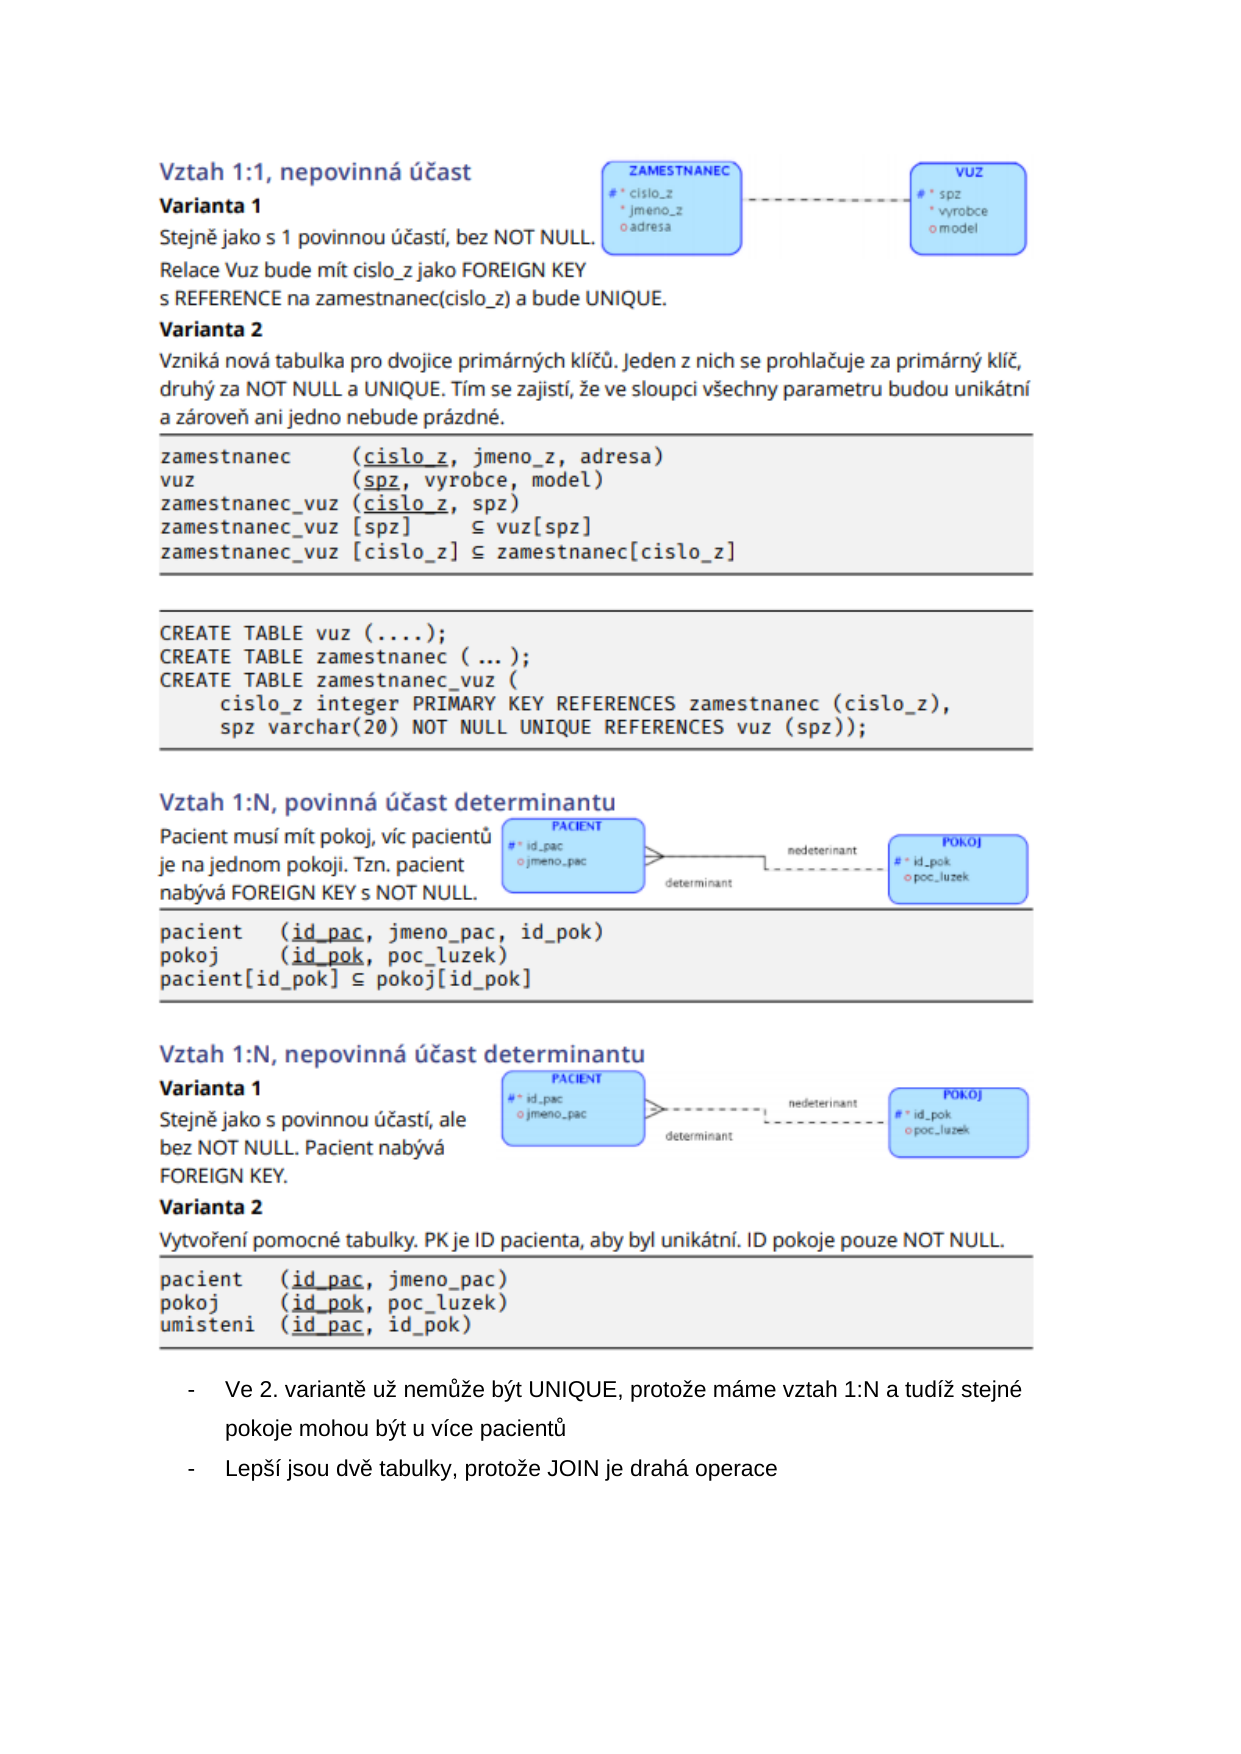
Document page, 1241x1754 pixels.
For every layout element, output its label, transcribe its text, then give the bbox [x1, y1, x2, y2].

list Lepší jsou dvě tabulky, protože JOIN je drahá operace [187, 1455, 1090, 1481]
list Ve 2. variantě už nemůže být UNIQUE, protože máme vztah 1:N a tudíž stejné pokoje mohou být u více pacientů [187, 1376, 1090, 1442]
picture [150, 150, 1050, 1363]
